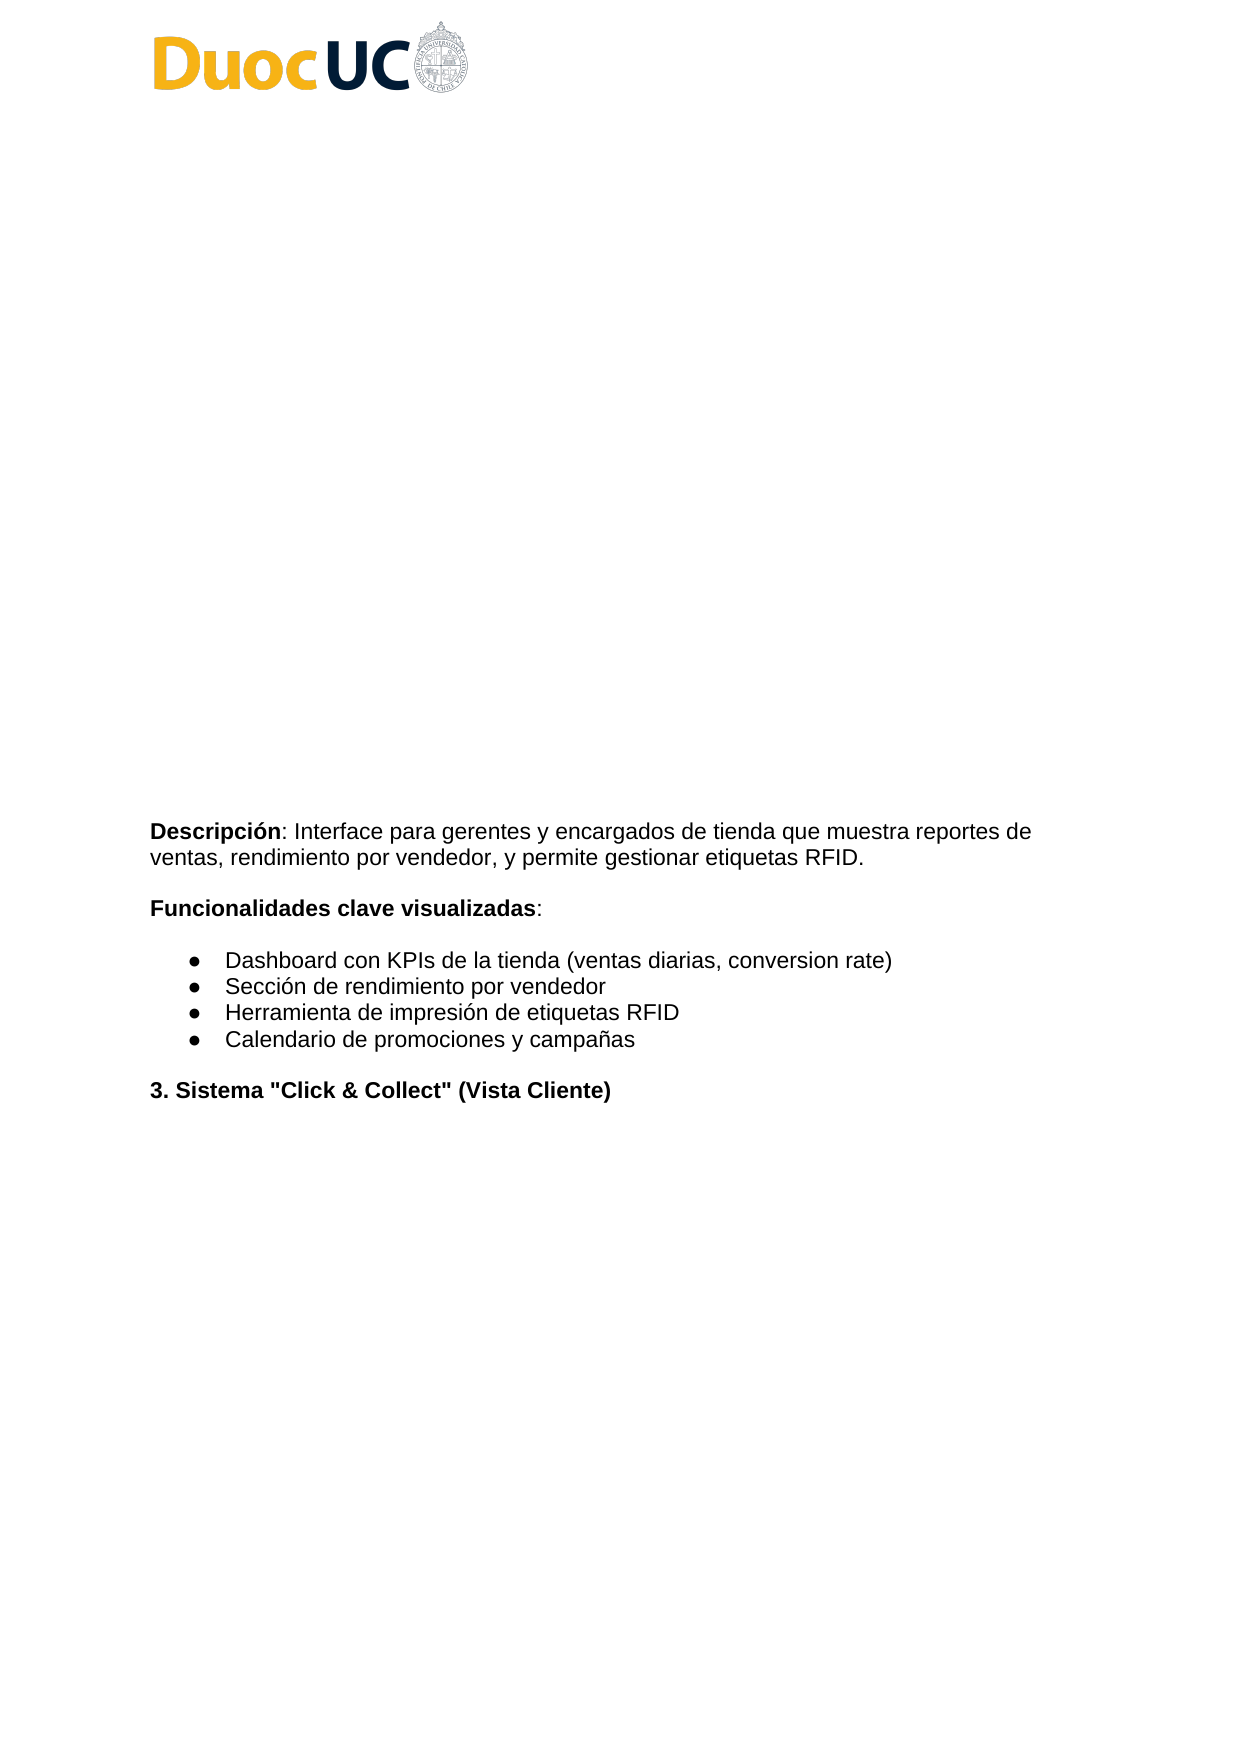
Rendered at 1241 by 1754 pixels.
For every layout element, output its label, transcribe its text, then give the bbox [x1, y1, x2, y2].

list Sección de rendimiento por vendedor [187, 973, 1109, 999]
text Descripción: Interface para gerentes y encargados de tienda que muestra reportes de ventas, rendimiento por vendedor, y permite gestionar etiquetas RFID. [150, 818, 1109, 870]
picture [150, 17, 472, 97]
list Dashboard con KPIs de la tienda (ventas diarias, conversion rate) [187, 947, 1109, 973]
list Herramienta de impresión de etiquetas RFID [187, 999, 1109, 1026]
list Calendario de promociones y campañas [187, 1026, 1109, 1052]
text Funcionalidades clave visualizadas: [150, 895, 1109, 922]
subtitle 3. Sistema "Click & Collect" (Vista Cliente) [150, 1077, 1109, 1103]
